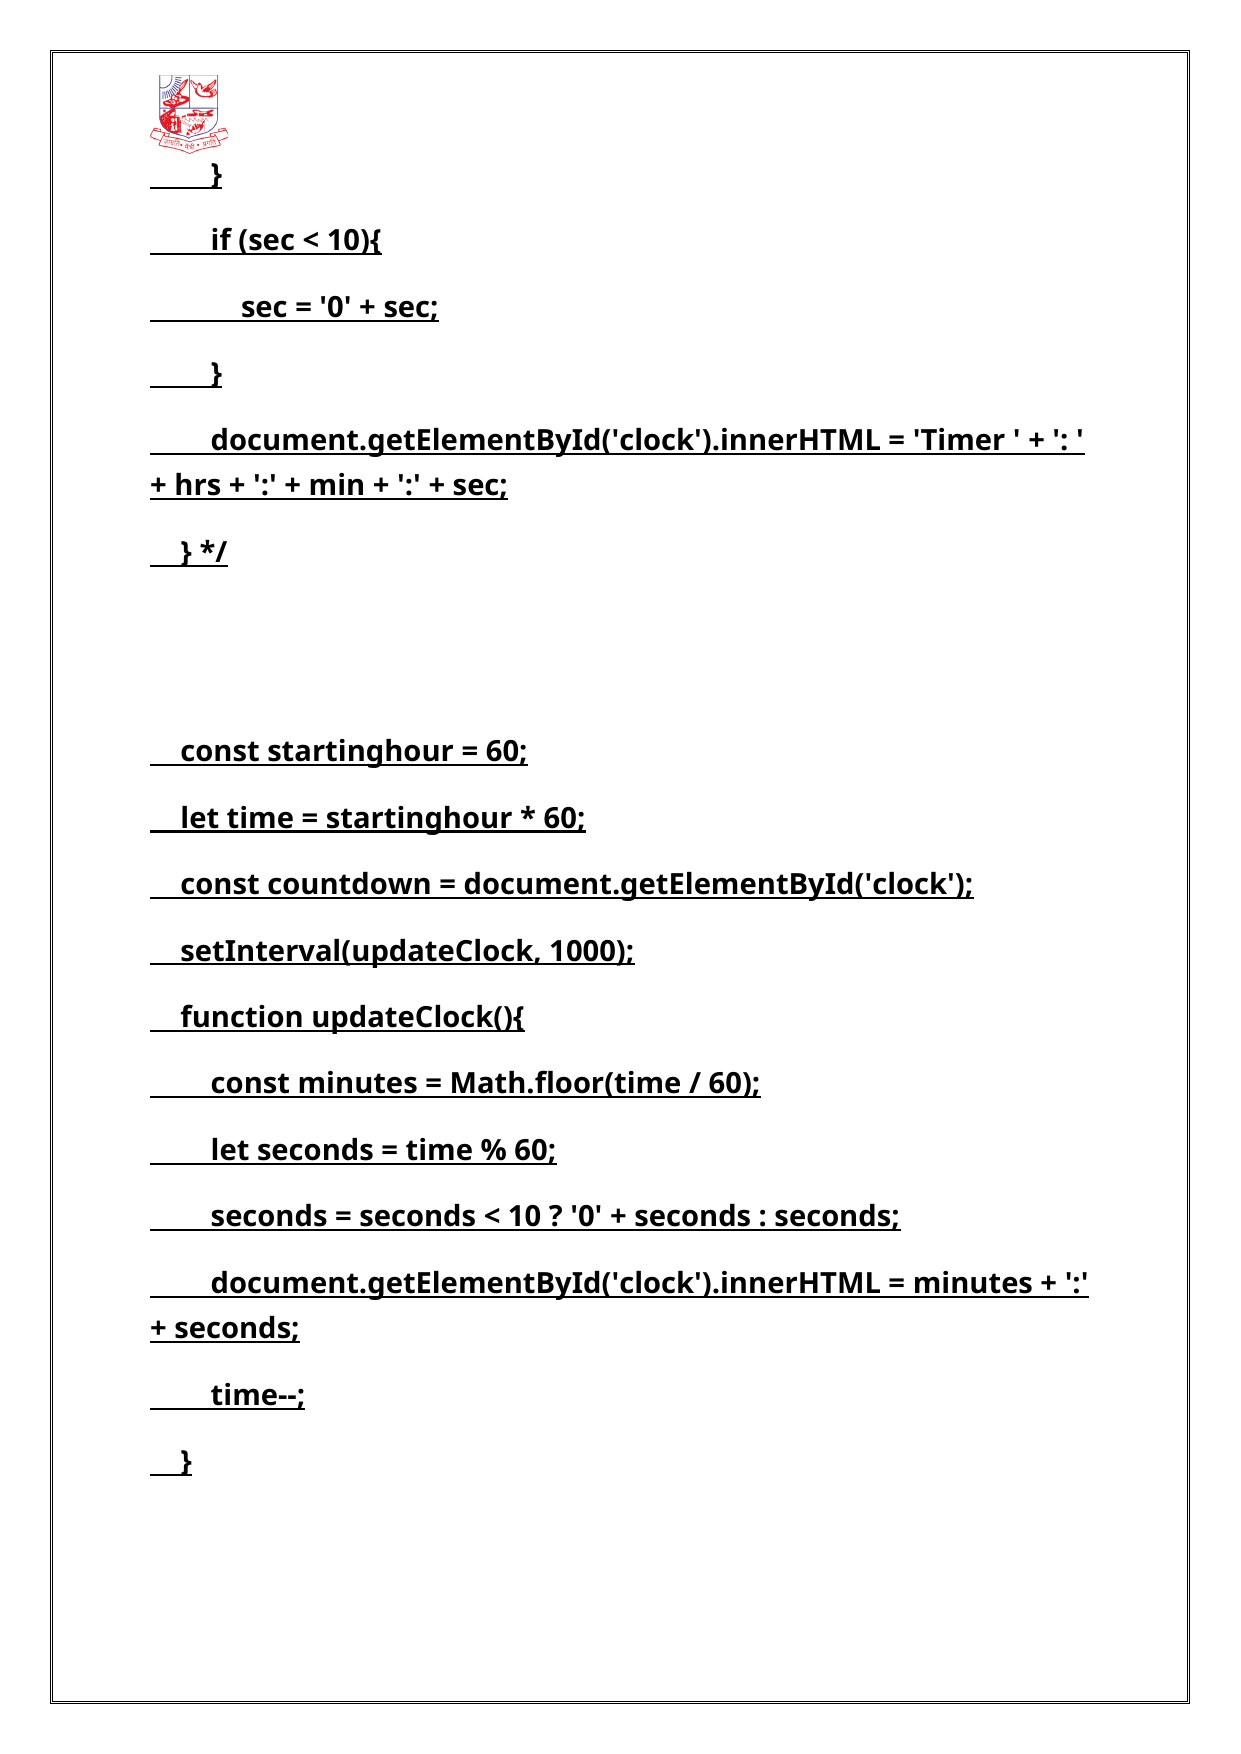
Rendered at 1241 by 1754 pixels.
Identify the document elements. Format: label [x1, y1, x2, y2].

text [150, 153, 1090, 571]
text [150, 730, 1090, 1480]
picture [150, 75, 229, 154]
